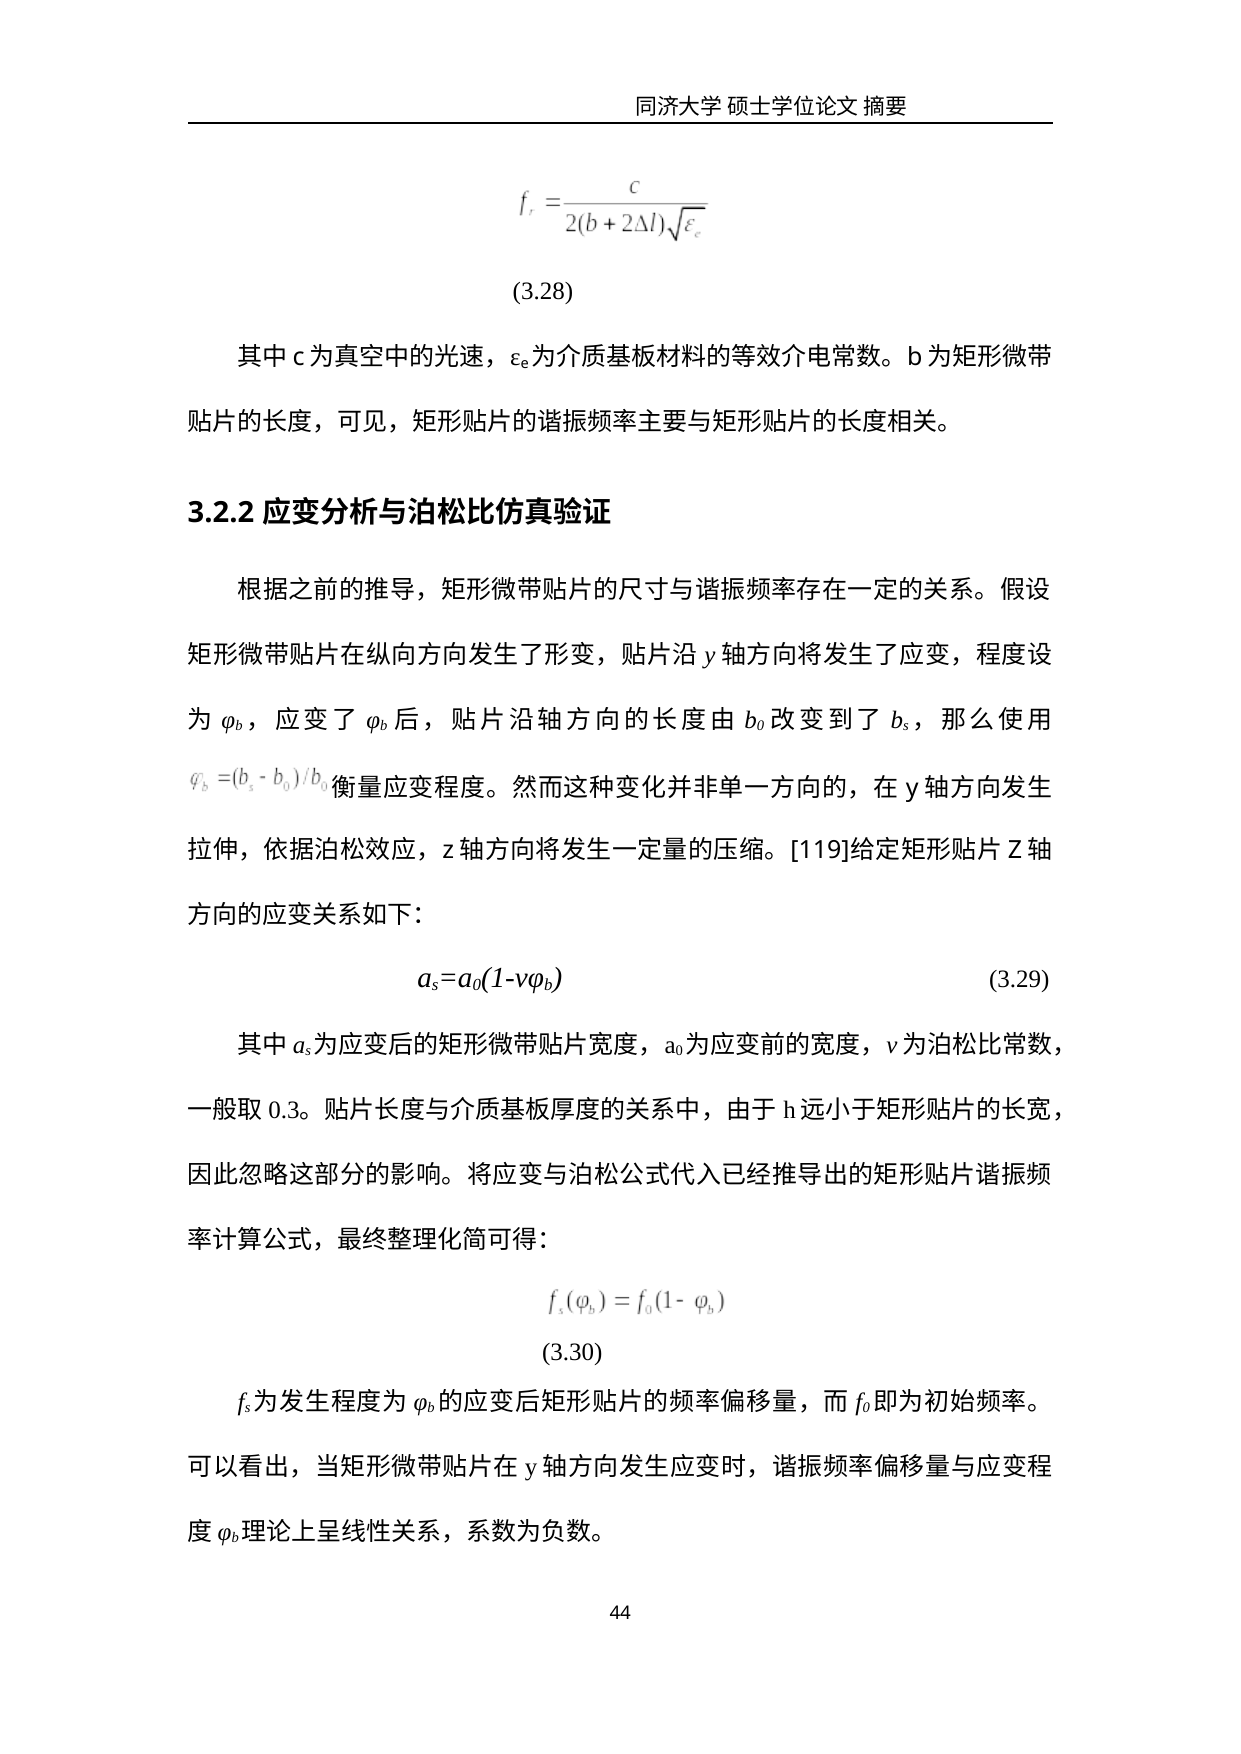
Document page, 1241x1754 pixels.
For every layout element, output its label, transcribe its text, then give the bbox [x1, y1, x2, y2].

text 根据之前的推导，矩形微带贴片的尺寸与谐振频率存在一定的关系。假设矩形微带贴片在纵向方向发生了形变，贴片沿y轴方向将发生了应变，程度设为φb，应变了φb后，贴片沿轴方向的长度由b0改变到了bs，那么使用衡量应变程度。然而这种变化并非单一方向的，在y轴方向发生拉伸，依据泊松效应，z轴方向将发生一定量的压缩。[119]给定矩形贴片Z轴方向的应变关系如下： [187, 555, 1053, 945]
text 其中c为真空中的光速，εe为介质基板材料的等效介电常数。b为矩形微带贴片的长度，可见，矩形贴片的谐振频率主要与矩形贴片的长度相关。 [187, 322, 1053, 452]
text (3.30) [187, 1270, 1053, 1367]
text (3.28) [187, 160, 1053, 322]
text 其中as为应变后的矩形微带贴片宽度，a0为应变前的宽度，v为泊松比常数，一般取0.3。贴片长度与介质基板厚度的关系中，由于h远小于矩形贴片的长宽，因此忽略这部分的影响。将应变与泊松公式代入已经推导出的矩形贴片谐振频率计算公式，最终整理化简可得： [187, 1010, 1053, 1270]
subtitle 3.2.2 应变分析与泊松比仿真验证 [187, 477, 1053, 542]
text as=a0(1-νφb) (3.29) [187, 945, 1053, 1010]
text fs为发生程度为φb的应变后矩形贴片的频率偏移量，而f0即为初始频率。可以看出，当矩形微带贴片在y轴方向发生应变时，谐振频率偏移量与应变程度φb理论上呈线性关系，系数为负数。 [187, 1367, 1053, 1562]
